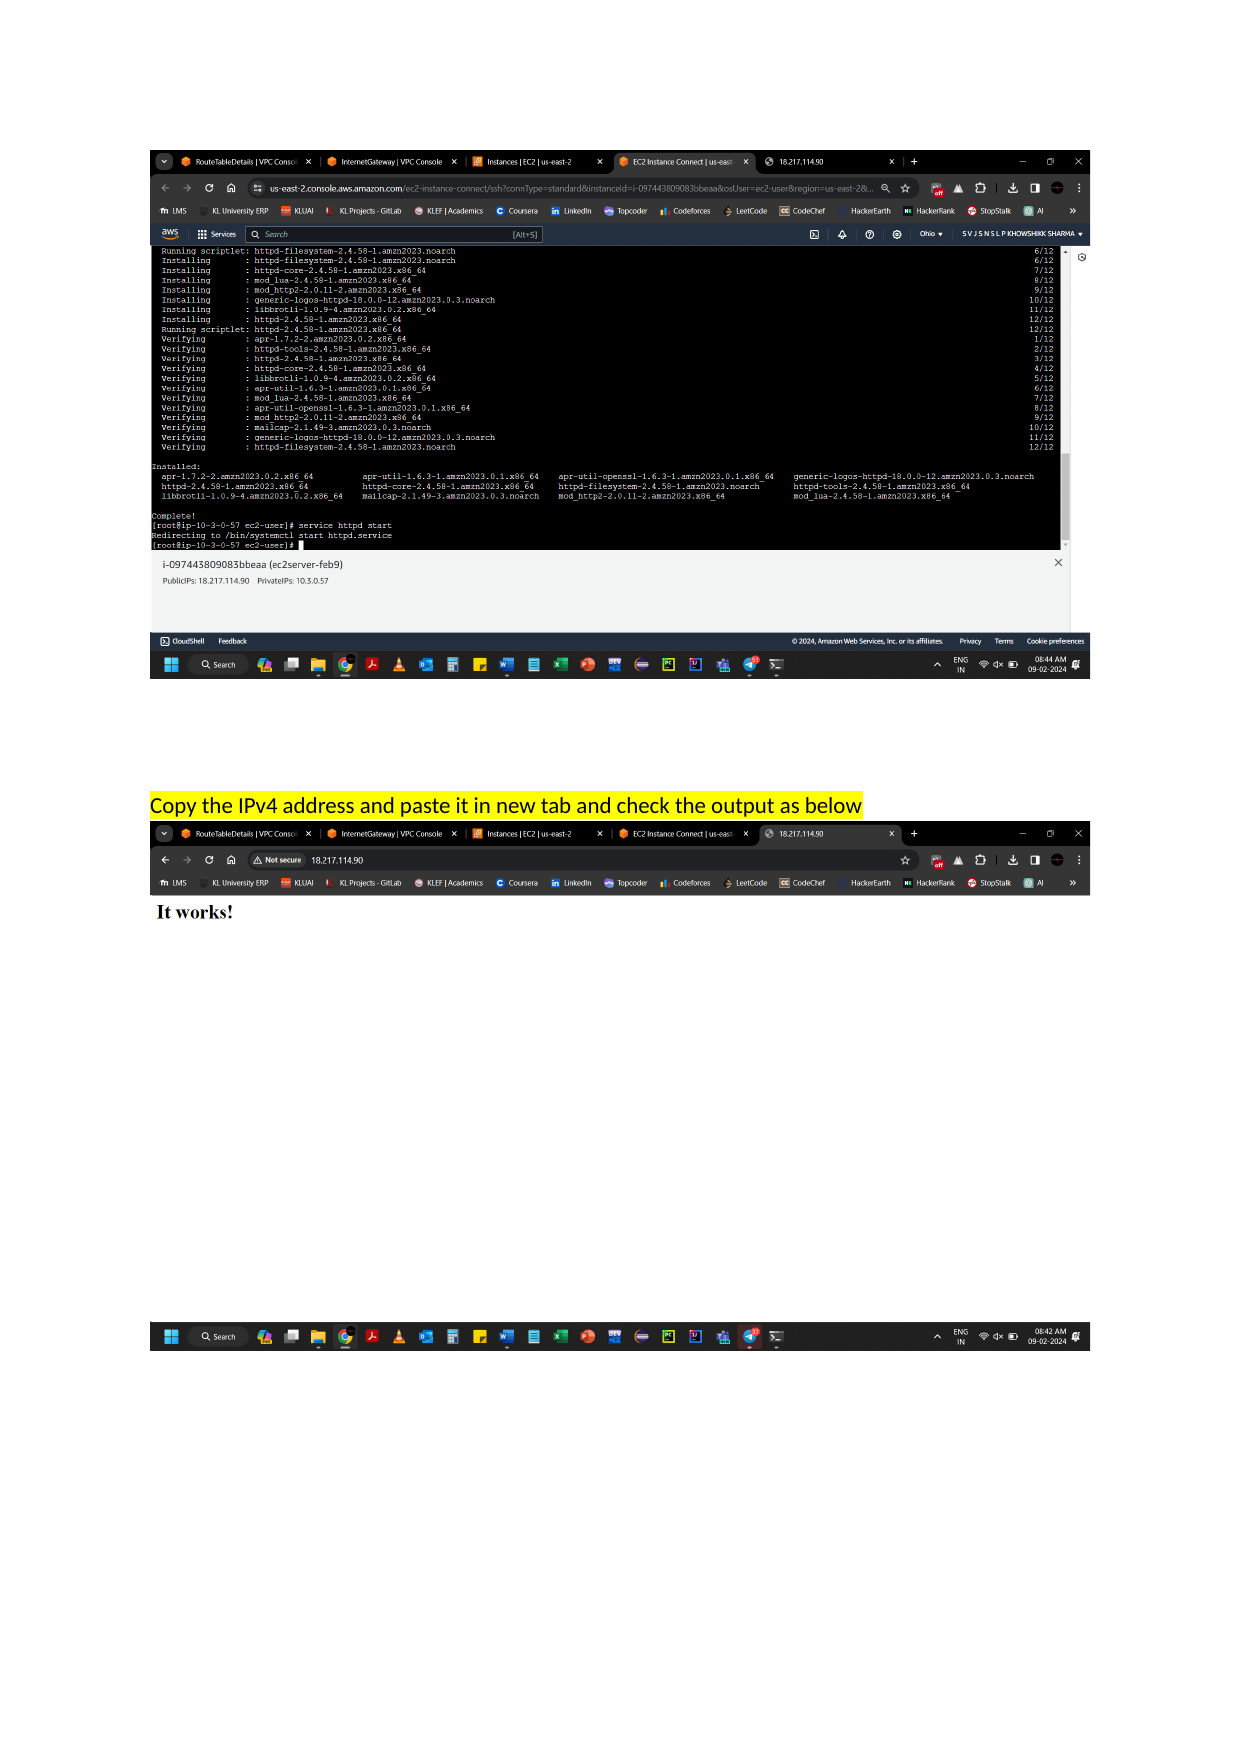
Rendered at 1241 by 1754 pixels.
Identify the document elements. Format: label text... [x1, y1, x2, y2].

picture [150, 150, 1091, 679]
text Copy the IPv4 address and paste it in new tab and check the output as below [150, 791, 1090, 821]
picture [150, 821, 1091, 1351]
